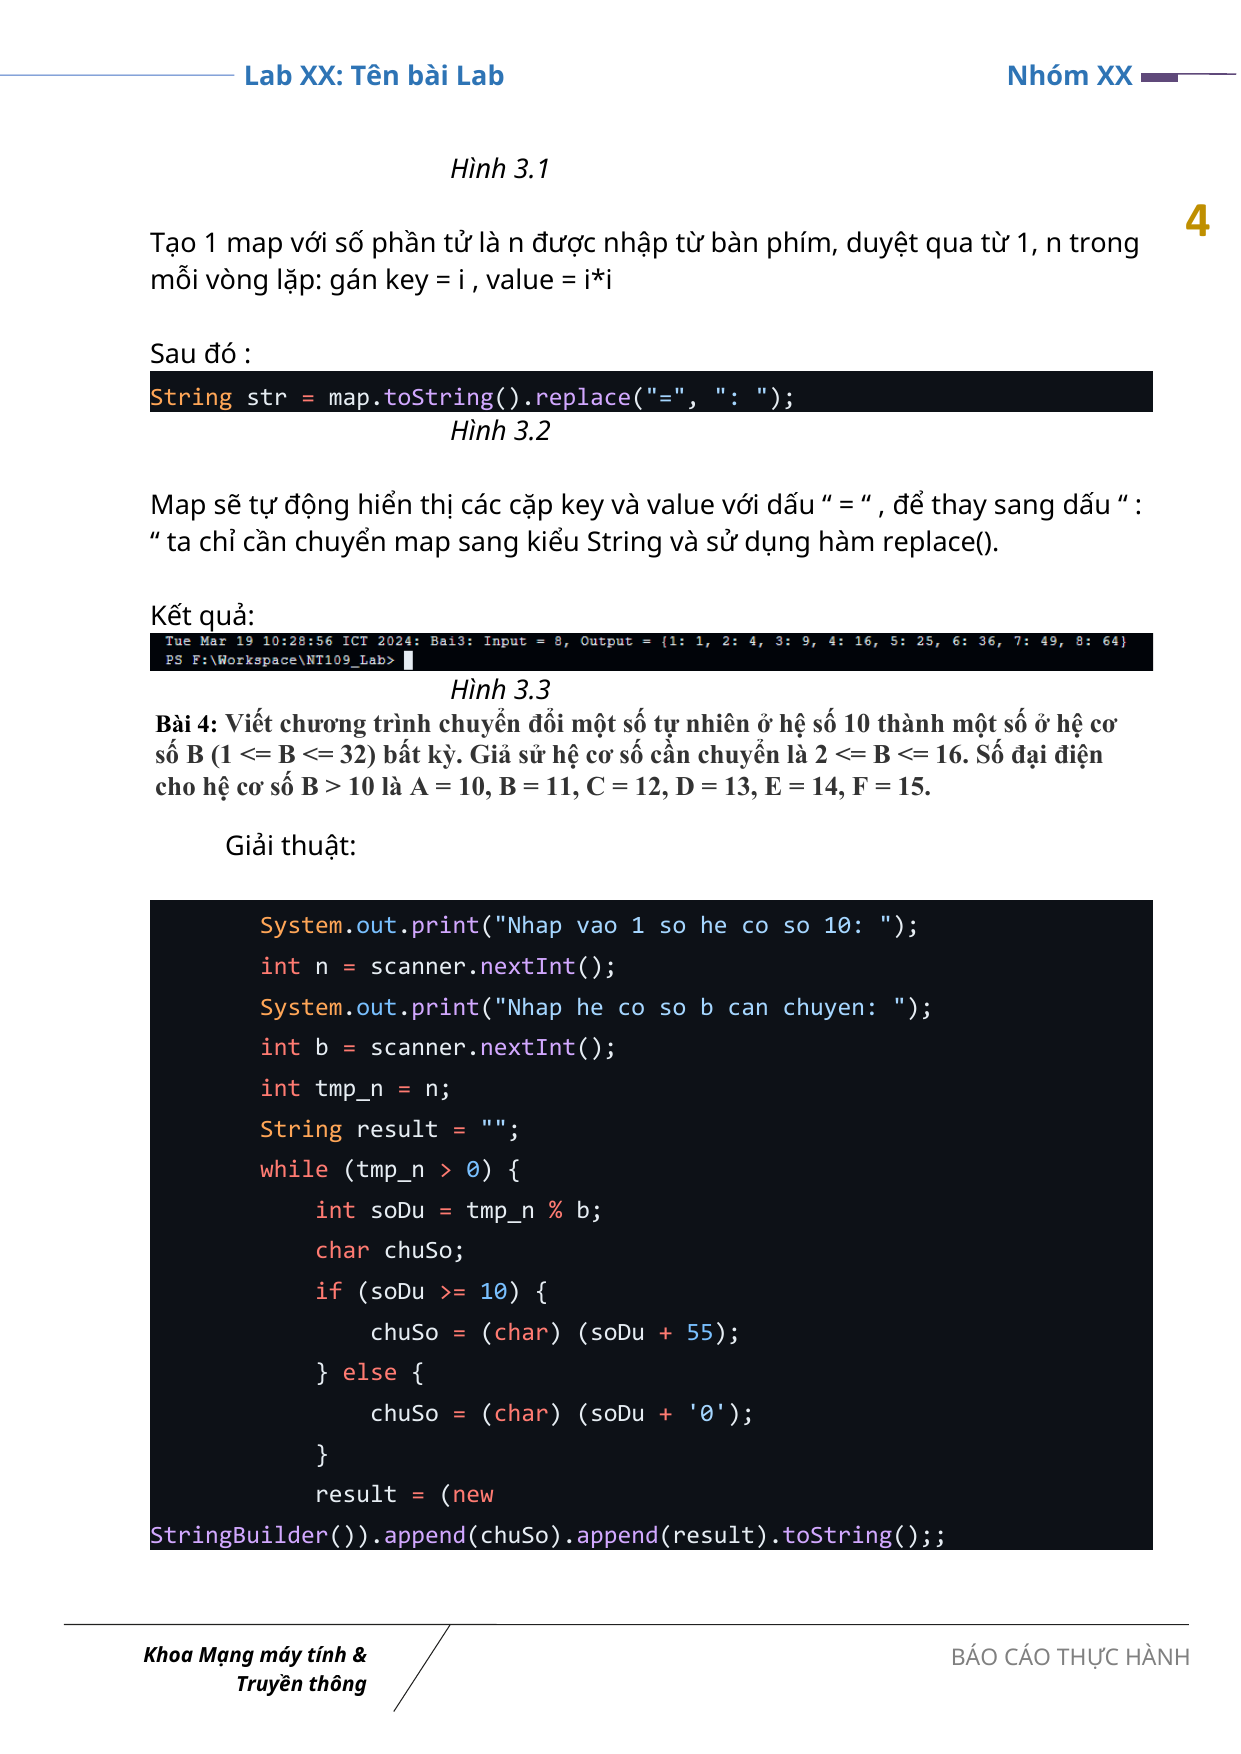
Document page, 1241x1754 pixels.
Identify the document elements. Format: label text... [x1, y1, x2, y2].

text Hình 3.1 [150, 150, 1153, 187]
text result = (new StringBuilder()).append(chuSo).append(result).toString();; [150, 1468, 1153, 1550]
text chuSo = (char) (soDu + 55); [150, 1306, 1153, 1347]
text Bài 4: Viết chương trình chuyển đổi một số tự nhiên ở hệ số 10 thành một số ở hệ cơ số B (1 <= B <= 32) bất kỳ. Giả sử hệ cơ số cần chuyển là 2 <= B <= 16. Số đại điện cho hệ cơ số B > 10 là A = 10, B = 11, C = 12, D = 13, E = 14, F = 15. [155, 707, 1148, 801]
text int soDu = tmp_n % b; [150, 1184, 1153, 1225]
text String result = ""; [150, 1103, 1153, 1143]
text System.out.print("Nhap he co so b can chuyen: "); [150, 981, 1153, 1022]
text Sau đó : [150, 334, 1153, 371]
text Giải thuật: [150, 826, 1153, 863]
text System.out.print("Nhap vao 1 so he co so 10: "); [150, 900, 1153, 940]
text int n = scanner.nextInt(); [150, 940, 1153, 981]
text } else { [150, 1347, 1153, 1387]
text Kết quả: [150, 596, 1153, 633]
text if (soDu >= 10) { [150, 1265, 1153, 1306]
text chuSo = (char) (soDu + '0'); [150, 1387, 1153, 1428]
text while (tmp_n > 0) { [150, 1143, 1153, 1184]
text Map sẽ tự động hiển thị các cặp key và value với dấu “ = “ , để thay sang dấu “ : “ ta chỉ cần chuyển map sang kiểu String và sử dụng hàm replace(). [150, 486, 1153, 559]
picture [150, 633, 1154, 671]
text Hình 3.3 [150, 671, 1153, 707]
text char chuSo; [150, 1225, 1153, 1265]
text int b = scanner.nextInt(); [150, 1022, 1153, 1062]
text Hình 3.2 [150, 412, 1153, 449]
text String str = map.toString().replace("=", ": "); [150, 371, 1153, 412]
text } [150, 1428, 1153, 1468]
text Tạo 1 map với số phần tử là n được nhập từ bàn phím, duyệt qua từ 1, n trong mỗi vòng lặp: gán key = i , value = i*i [150, 224, 1153, 297]
text int tmp_n = n; [150, 1062, 1153, 1103]
